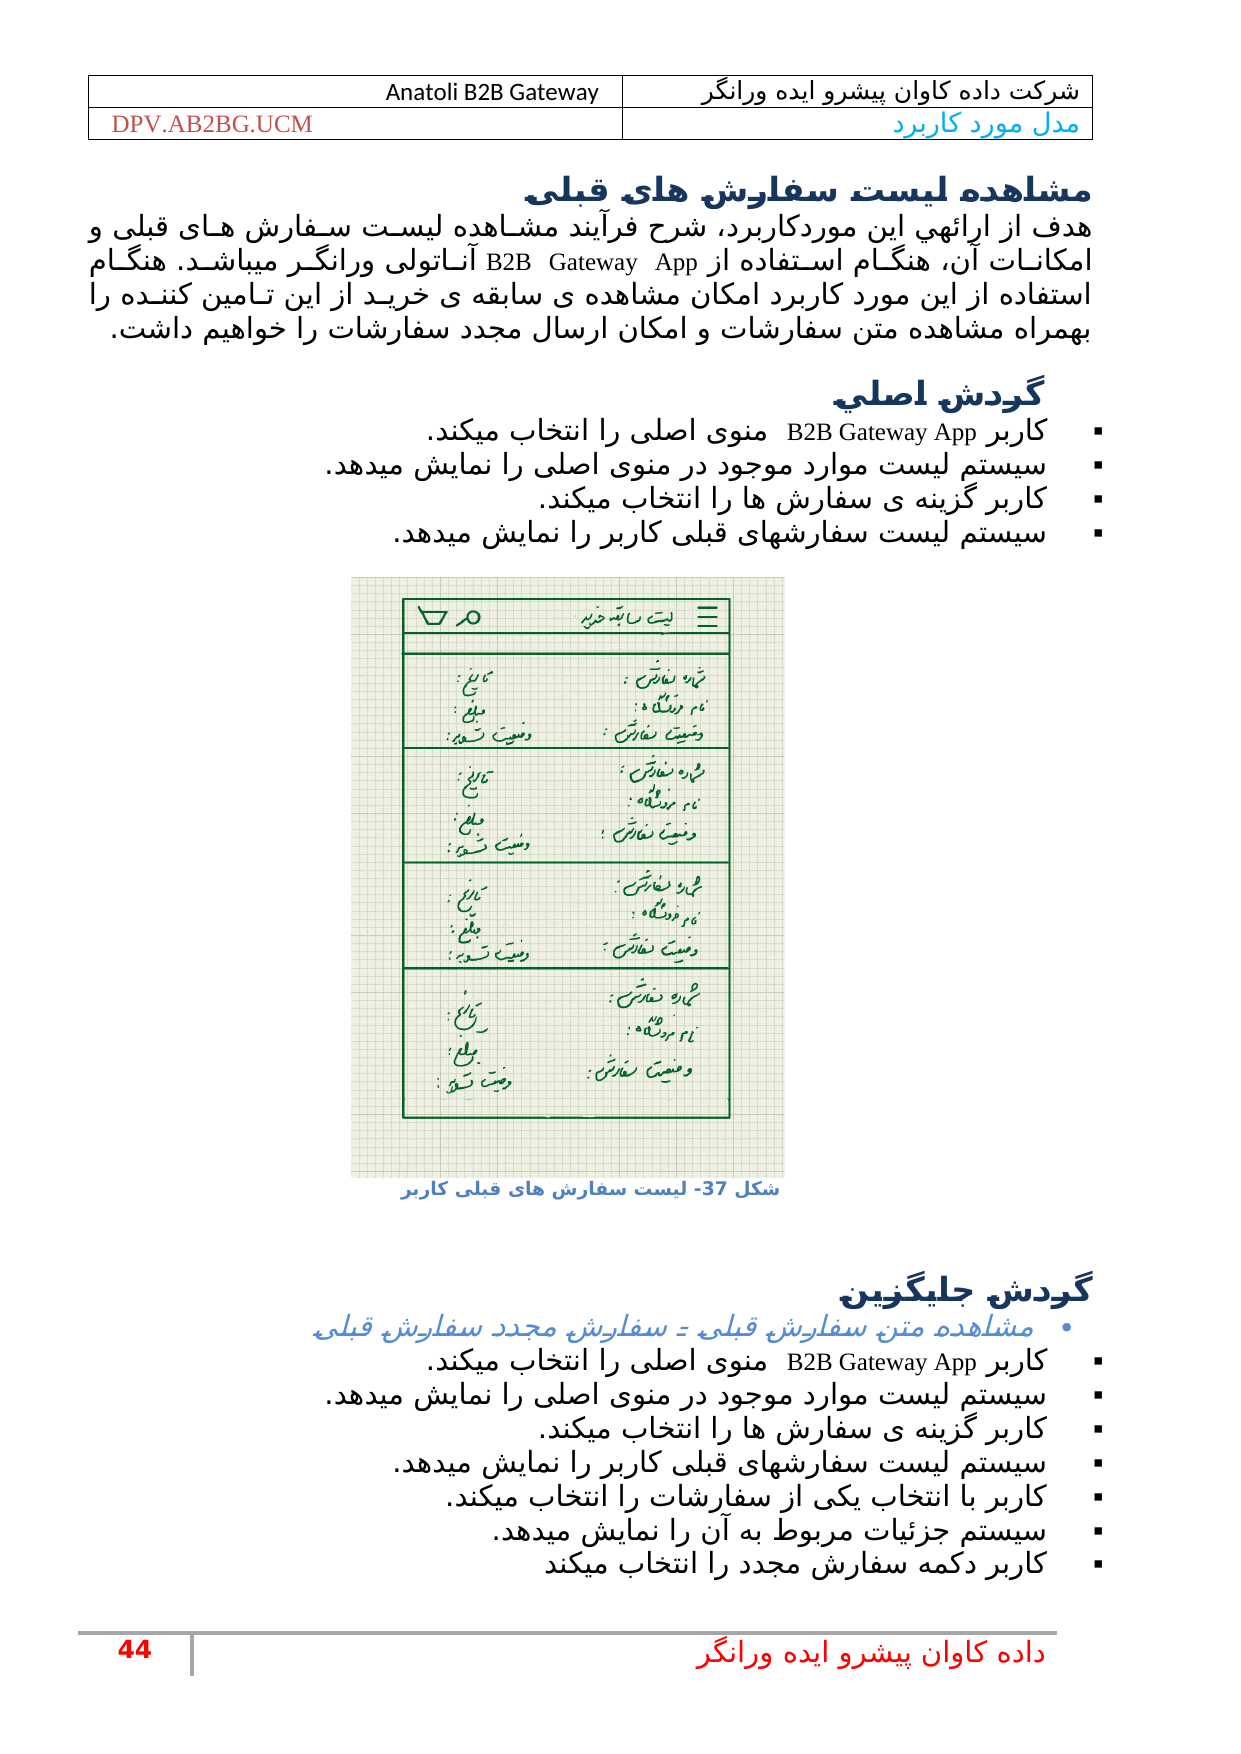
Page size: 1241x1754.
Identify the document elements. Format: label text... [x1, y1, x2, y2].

subtitle مشاهده لیست سفارش های قبلی [89, 171, 1092, 209]
list سیستم لیست سفارشهای قبلی کاربر را نمایش میدهد. [89, 1445, 1092, 1479]
list سیستم لیست سفارشهای قبلی کاربر را نمایش میدهد. [89, 515, 1092, 549]
list سیستم جزئیات مربوط به آن را نمایش میدهد. [89, 1513, 1092, 1547]
subtitle گردش جايگزين [89, 1270, 1092, 1309]
text هدف از ارائهي اين موردكاربرد، شرح فرآيند مشاهده لیست سفارش های قبلی و امكانات آن، هنگام استفاده از B2B Gateway App آناتولی ورانگر ميباشد. هنگام استفاده از این مورد کاربرد امکان مشاهده ی سابقه ی خرید از این تامین کننده را بهمراه مشاهده متن سفارشات و امکان ارسال مجدد سفارشات را خواهیم داشت. [89, 209, 1092, 345]
list کاربر با انتخاب یکی از سفارشات را انتخاب میکند. [89, 1479, 1092, 1513]
list كاربر B2B Gateway App منوی اصلی را انتخاب میکند. [89, 1343, 1092, 1377]
list کاربر گزینه ی سفارش ها را انتخاب میکند. [89, 481, 1092, 515]
text شکل 37- لیست سفارش های قبلی کاربر [89, 1178, 1092, 1199]
subtitle گردش اصلي [89, 374, 1092, 413]
subtitle مشاهده متن سفارش قبلی - سفارش مجدد سفارش قبلی [89, 1309, 1063, 1343]
picture [351, 577, 785, 1178]
list سیستم لیست موارد موجود در منوی اصلی را نمایش میدهد. [89, 447, 1092, 481]
list کاربر دکمه سفارش مجدد را انتخاب میکند [89, 1547, 1092, 1581]
list کاربر گزینه ی سفارش ها را انتخاب میکند. [89, 1411, 1092, 1445]
list سیستم لیست موارد موجود در منوی اصلی را نمایش میدهد. [89, 1377, 1092, 1411]
list كاربر B2B Gateway App منوی اصلی را انتخاب میکند. [89, 413, 1092, 447]
